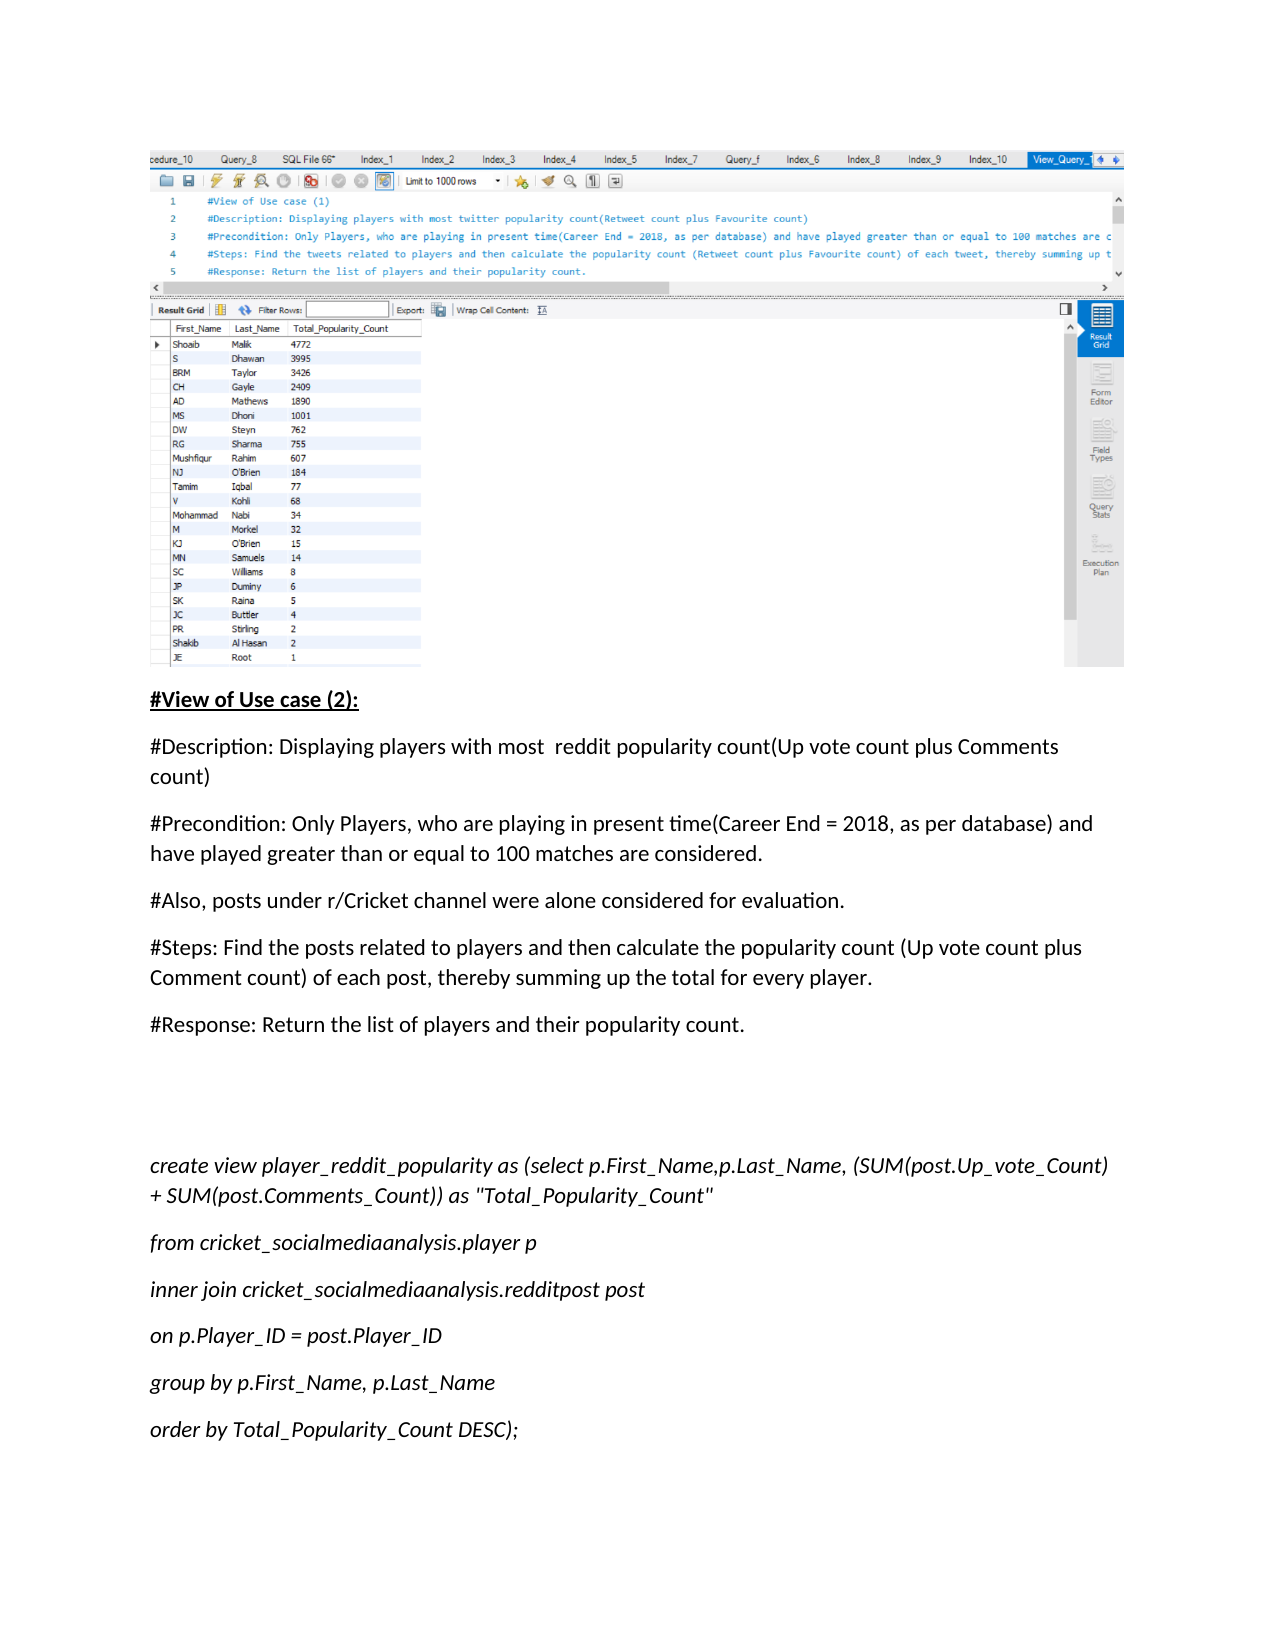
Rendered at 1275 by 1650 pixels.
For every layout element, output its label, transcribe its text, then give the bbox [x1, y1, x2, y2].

text group by p.First_Name, p.Last_Name [150, 1368, 1125, 1396]
text on p.Player_ID = post.Player_ID [150, 1322, 1125, 1349]
text from cricket_socialmediaanalysis.player p [150, 1228, 1125, 1256]
text #Steps: Find the posts related to players and then calculate the popularity count (Up vote count plus Comment count) of each post, thereby summing up the total for every player. [150, 933, 1125, 991]
text #View of Use case (2): [150, 685, 1125, 713]
text inner join cricket_socialmediaanalysis.redditpost post [150, 1275, 1125, 1303]
picture [150, 150, 1124, 667]
text order by Total_Popularity_Count DESC); [150, 1415, 1125, 1443]
text #Response: Return the list of players and their popularity count. [150, 1010, 1125, 1038]
text create view player_reddit_popularity as (select p.First_Name,p.Last_Name, (SUM(post.Up_vote_Count) + SUM(post.Comments_Count)) as "Total_Popularity_Count" [150, 1151, 1125, 1209]
text #Description: Displaying players with most reddit popularity count(Up vote count plus Comments count) [150, 732, 1125, 790]
text #Also, posts under r/Cricket channel were alone considered for evaluation. [150, 886, 1125, 914]
text #Precondition: Only Players, who are playing in present time(Career End = 2018, as per database) and have played greater than or equal to 100 matches are considered. [150, 809, 1125, 867]
